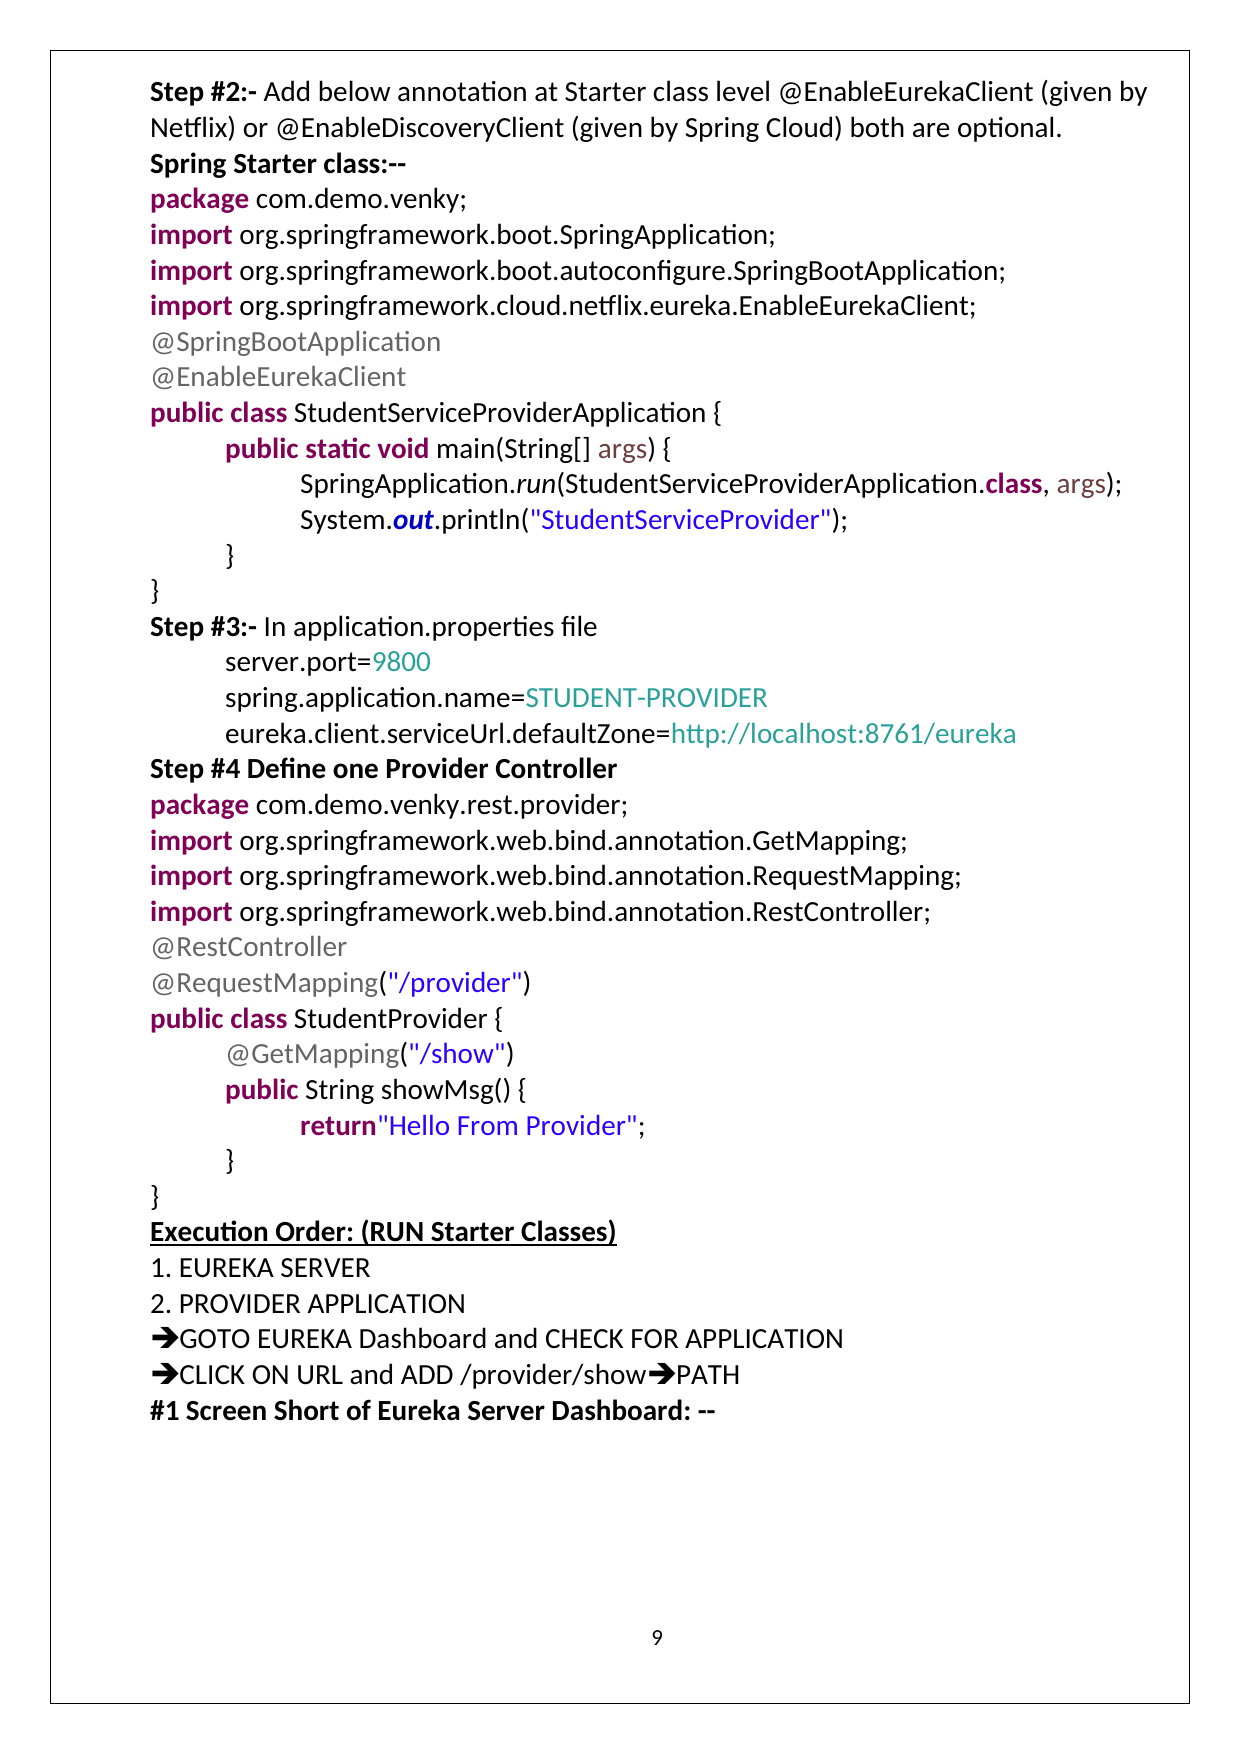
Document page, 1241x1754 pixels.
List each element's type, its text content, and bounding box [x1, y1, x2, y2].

text @GetMapping("/show") [150, 1035, 1164, 1071]
text eureka.client.serviceUrl.defaultZone=http://localhost:8761/eureka [225, 715, 1164, 750]
text import org.springframework.cloud.netflix.eureka.EnableEurekaClient; [150, 287, 1164, 323]
text @SpringBootApplication [150, 323, 1164, 358]
text @EnableEurekaClient [150, 358, 1164, 394]
text 1. EUREKA SERVER [150, 1249, 1164, 1285]
text } [150, 1142, 1164, 1178]
text import org.springframework.web.bind.annotation.GetMapping; [150, 822, 1164, 857]
text public static void main(String[] args) { [150, 430, 1164, 465]
text import org.springframework.boot.autoconfigure.SpringBootApplication; [150, 252, 1164, 287]
text System.out.println("StudentServiceProvider"); [150, 501, 1164, 537]
text @RestController [150, 928, 1164, 964]
text package com.demo.venky; [150, 180, 1164, 216]
text package com.demo.venky.rest.provider; [150, 786, 1164, 822]
text public class StudentProvider { [150, 1000, 1164, 1035]
text return"Hello From Provider"; [150, 1107, 1164, 1142]
text import org.springframework.web.bind.annotation.RequestMapping; [150, 857, 1164, 893]
text GOTO EUREKA Dashboard and CHECK FOR APPLICATION [150, 1320, 1164, 1356]
text public class StudentServiceProviderApplication { [150, 394, 1164, 430]
text server.port=9800 [225, 643, 1164, 679]
text public String showMsg() { [150, 1071, 1164, 1107]
text } [150, 537, 1164, 572]
text @RequestMapping("/provider") [150, 964, 1164, 1000]
text import org.springframework.boot.SpringApplication; [150, 216, 1164, 252]
text Step #4 Define one Provider Controller [150, 750, 1164, 786]
text spring.application.name=STUDENT-PROVIDER [225, 679, 1164, 715]
text SpringApplication.run(StudentServiceProviderApplication.class, args); [150, 465, 1164, 501]
text #1 Screen Short of Eureka Server Dashboard: -- [150, 1392, 1164, 1427]
text } [150, 1178, 1164, 1213]
text Execution Order: (RUN Starter Classes) [150, 1213, 1164, 1249]
text import org.springframework.web.bind.annotation.RestController; [150, 893, 1164, 928]
text } [150, 572, 1164, 608]
text Spring Starter class:-- [150, 145, 1164, 180]
text CLICK ON URL and ADD /provider/showPATH [150, 1356, 1164, 1392]
text Step #2:- Add below annotation at Starter class level @EnableEurekaClient (given by Netflix) or @EnableDiscoveryClient (given by Spring Cloud) both are optional. [150, 73, 1164, 145]
text 2. PROVIDER APPLICATION [150, 1285, 1164, 1320]
text Step #3:- In application.properties file [150, 608, 1164, 643]
